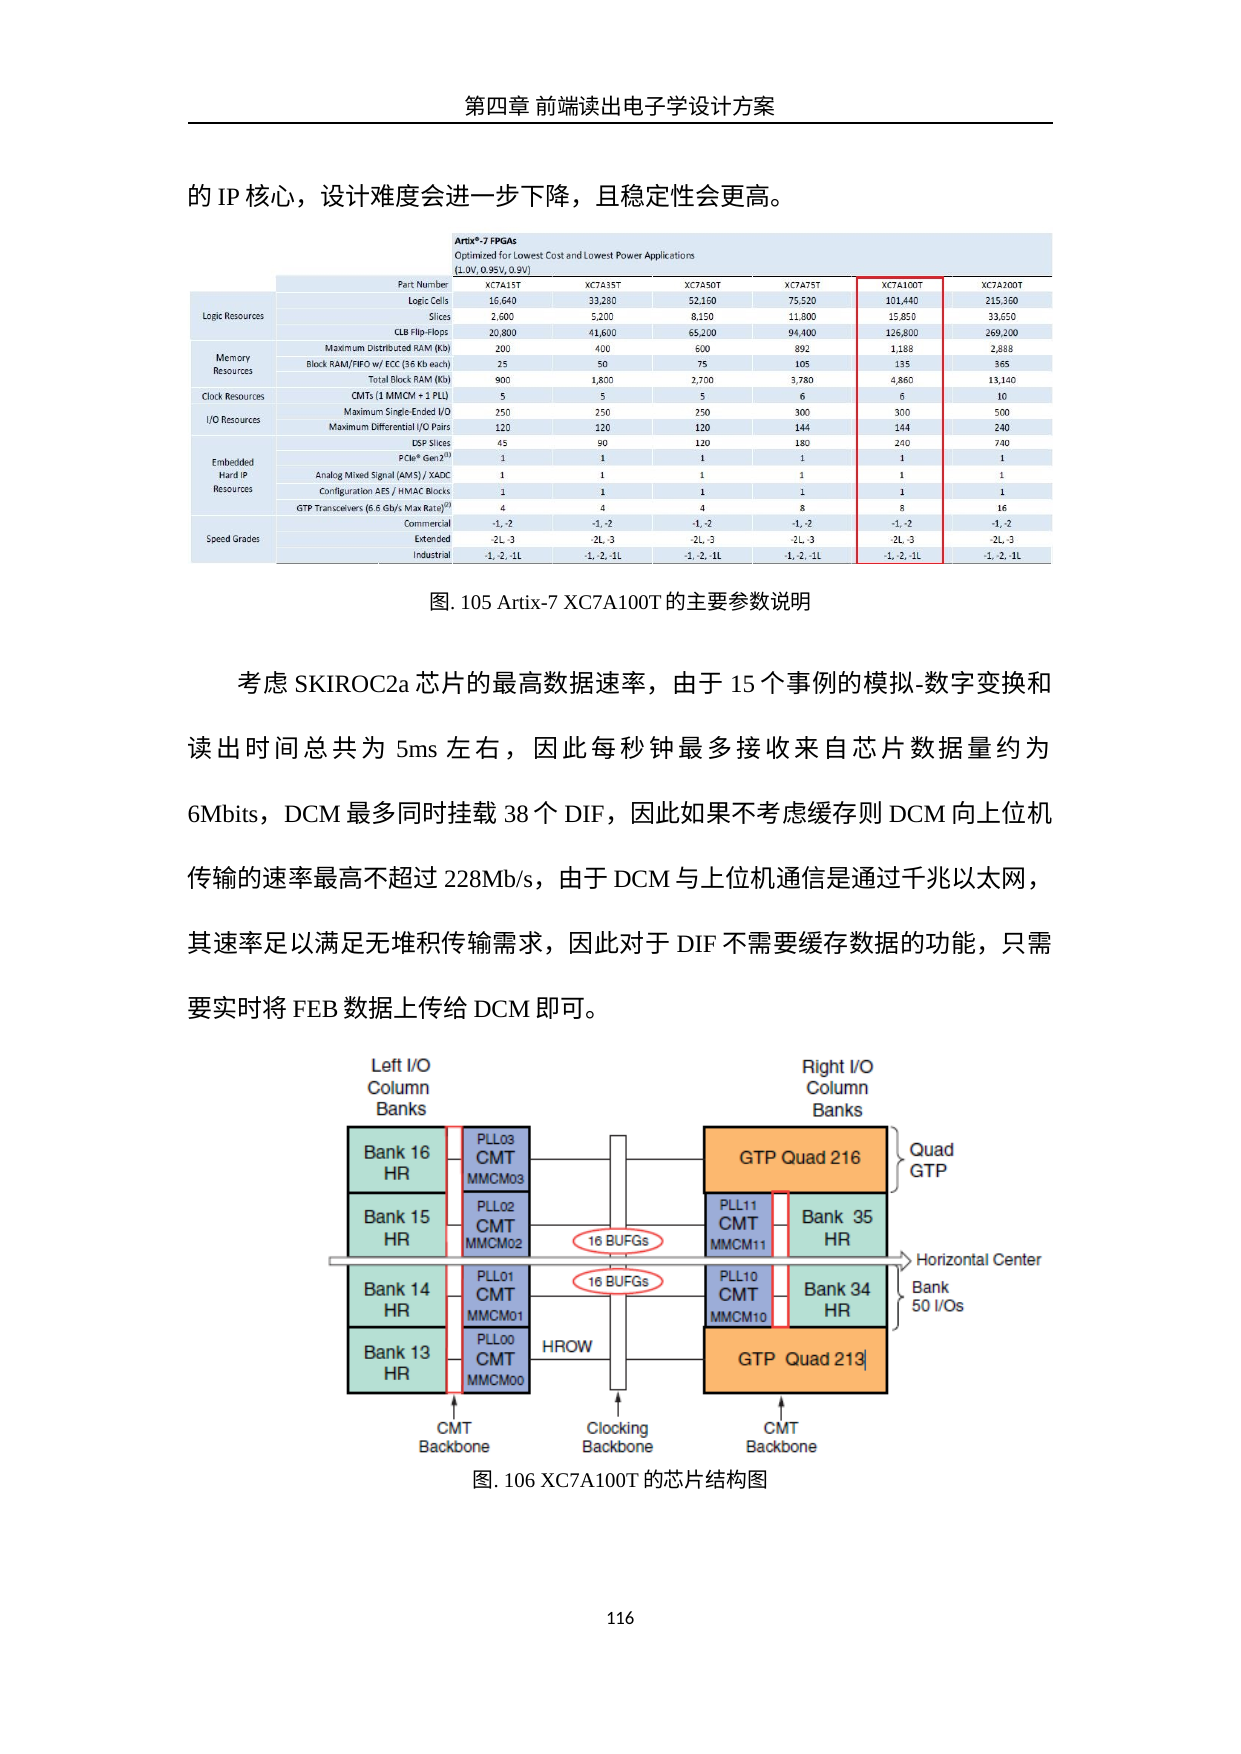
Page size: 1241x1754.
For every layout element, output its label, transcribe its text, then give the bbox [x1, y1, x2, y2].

picture [318, 1039, 1054, 1459]
text 图. 105 Artix-7 XC7A100T的主要参数说明 [187, 584, 1053, 617]
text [187, 162, 1053, 227]
text 考虑SKIROC2a芯片的最高数据速率，由于15个事例的模拟-数字变换和读出时间总共为5ms左右，因此每秒钟最多接收来自芯片数据量约为6Mbits，DCM最多同时挂载38个DIF，因此如果不考虑缓存则DCM向上位机传输的速率最高不超过228Mb/s，由于DCM与上位机通信是通过千兆以太网，其速率足以满足无堆积传输需求，因此对于DIF不需要缓存数据的功能，只需要实时将FEB数据上传给DCM即可。 [187, 649, 1053, 1039]
text 图. 106 XC7A100T的芯片结构图 [187, 1462, 1053, 1494]
picture [187, 227, 1053, 564]
